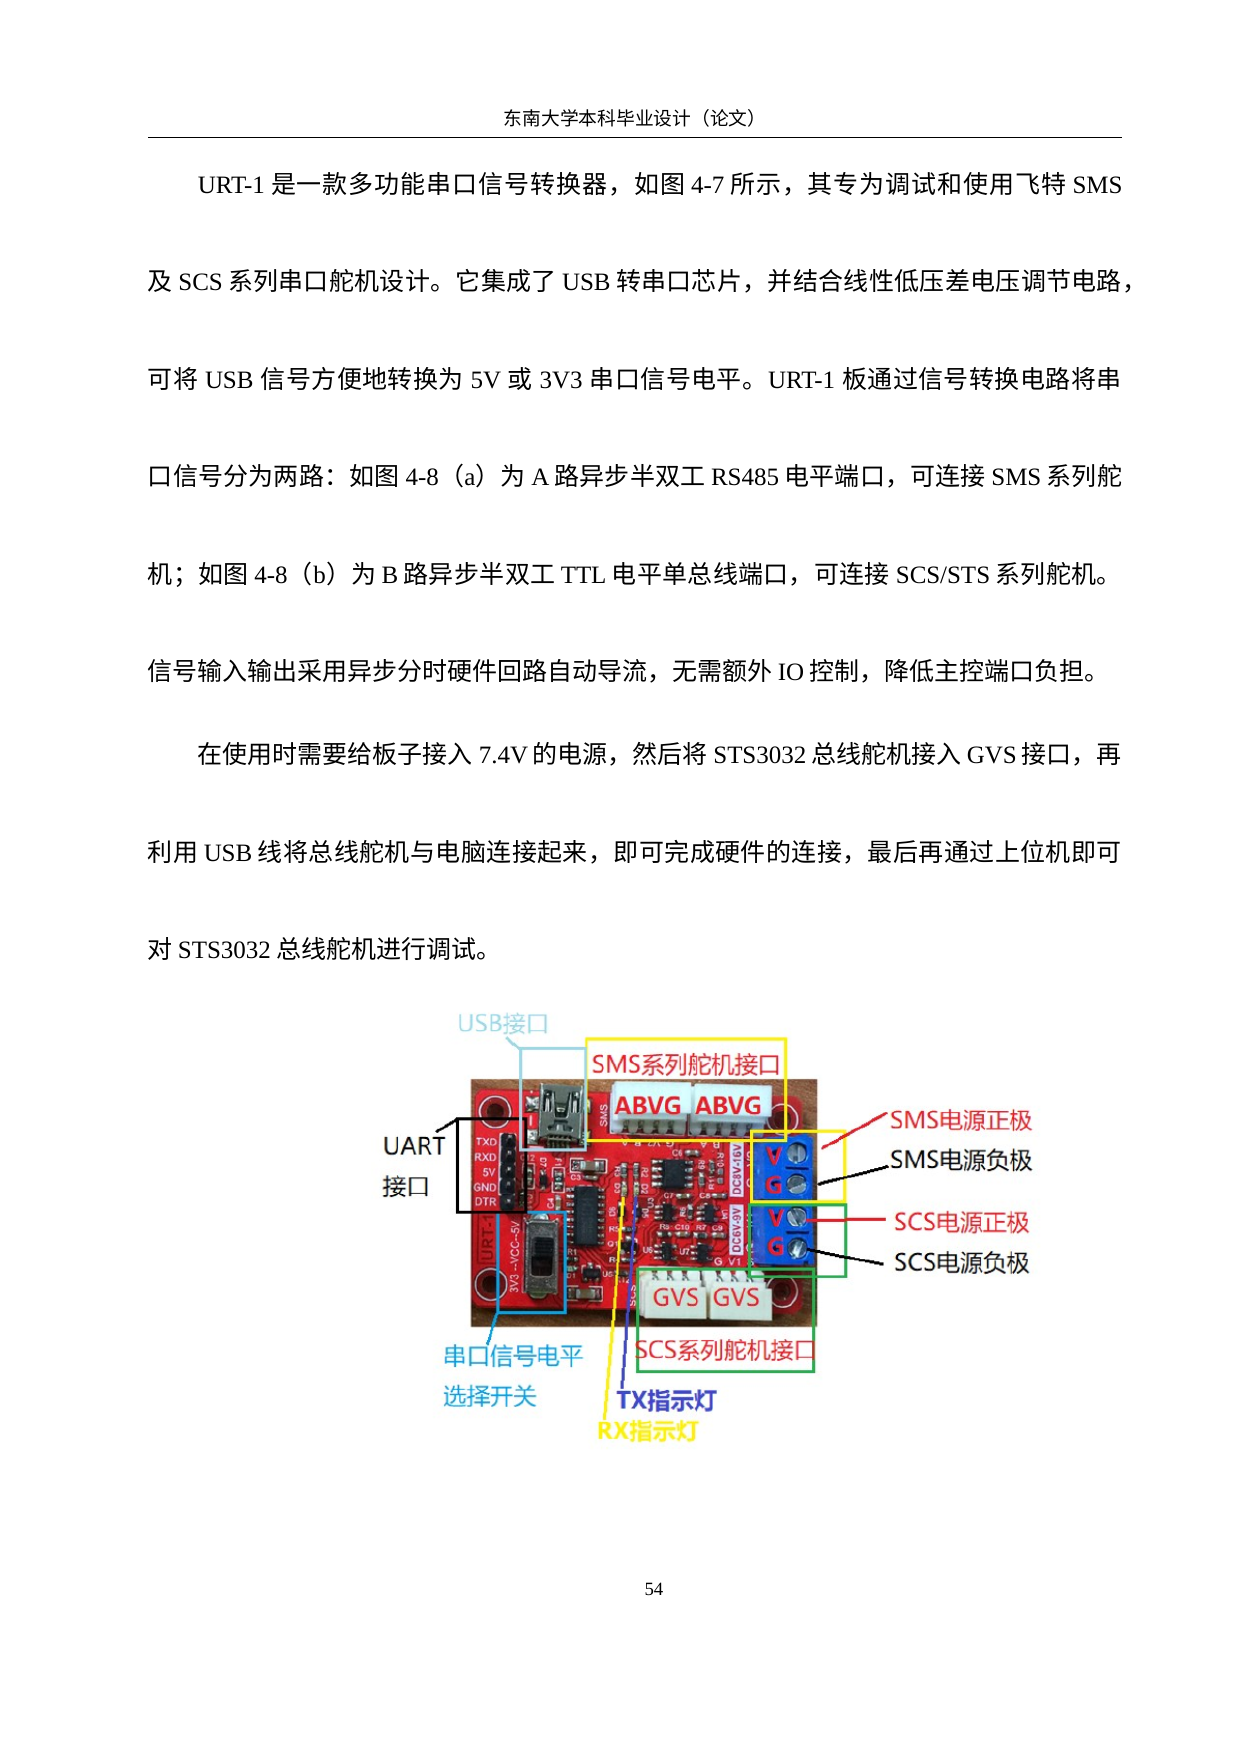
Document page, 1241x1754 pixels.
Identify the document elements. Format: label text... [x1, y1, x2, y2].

text 在使用时需要给板子接入7.4V的电源，然后将STS3032总线舵机接入GVS接口，再利用USB线将总线舵机与电脑连接起来，即可完成硬件的连接，最后再通过上位机即可对STS3032总线舵机进行调试。 [148, 720, 1122, 980]
picture [366, 998, 1059, 1455]
text URT-1是一款多功能串口信号转换器，如图4-7所示，其专为调试和使用飞特SMS及SCS系列串口舵机设计。它集成了USB转串口芯片，并结合线性低压差电压调节电路，可将 USB 信号方便地转换为 5V 或 3V3 串口信号电平。URT-1 板通过信号转换电路将串口信号分为两路：如图4-8（a）为A路异步半双工RS485电平端口，可连接SMS系列舵机；如图4-8（b）为B路异步半双工TTL电平单总线端口，可连接SCS/STS系列舵机。信号输入输出采用异步分时硬件回路自动导流，无需额外IO控制，降低主控端口负担。 [148, 150, 1122, 702]
